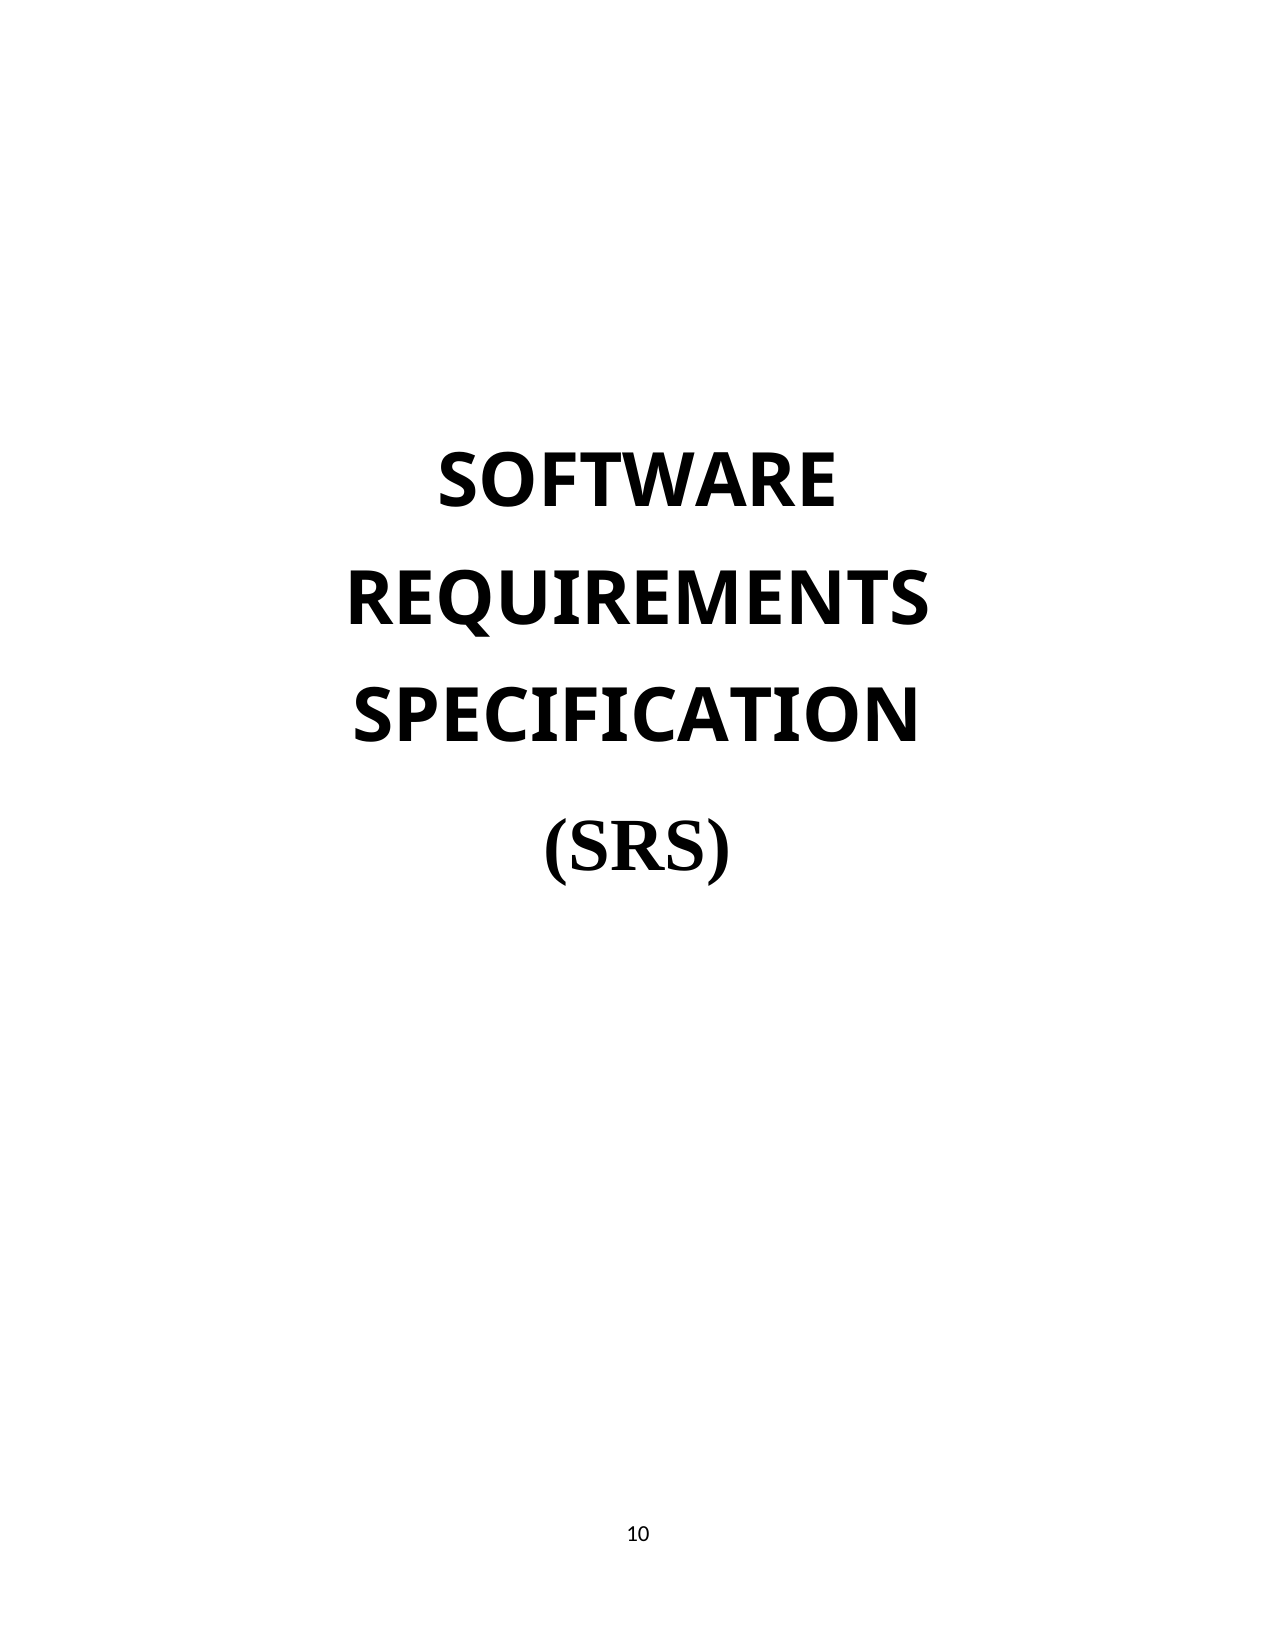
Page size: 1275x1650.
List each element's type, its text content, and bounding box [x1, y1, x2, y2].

text (SRS) [150, 800, 1125, 886]
text SOFTWARE REQUIREMENTS SPECIFICATION [150, 427, 1125, 764]
